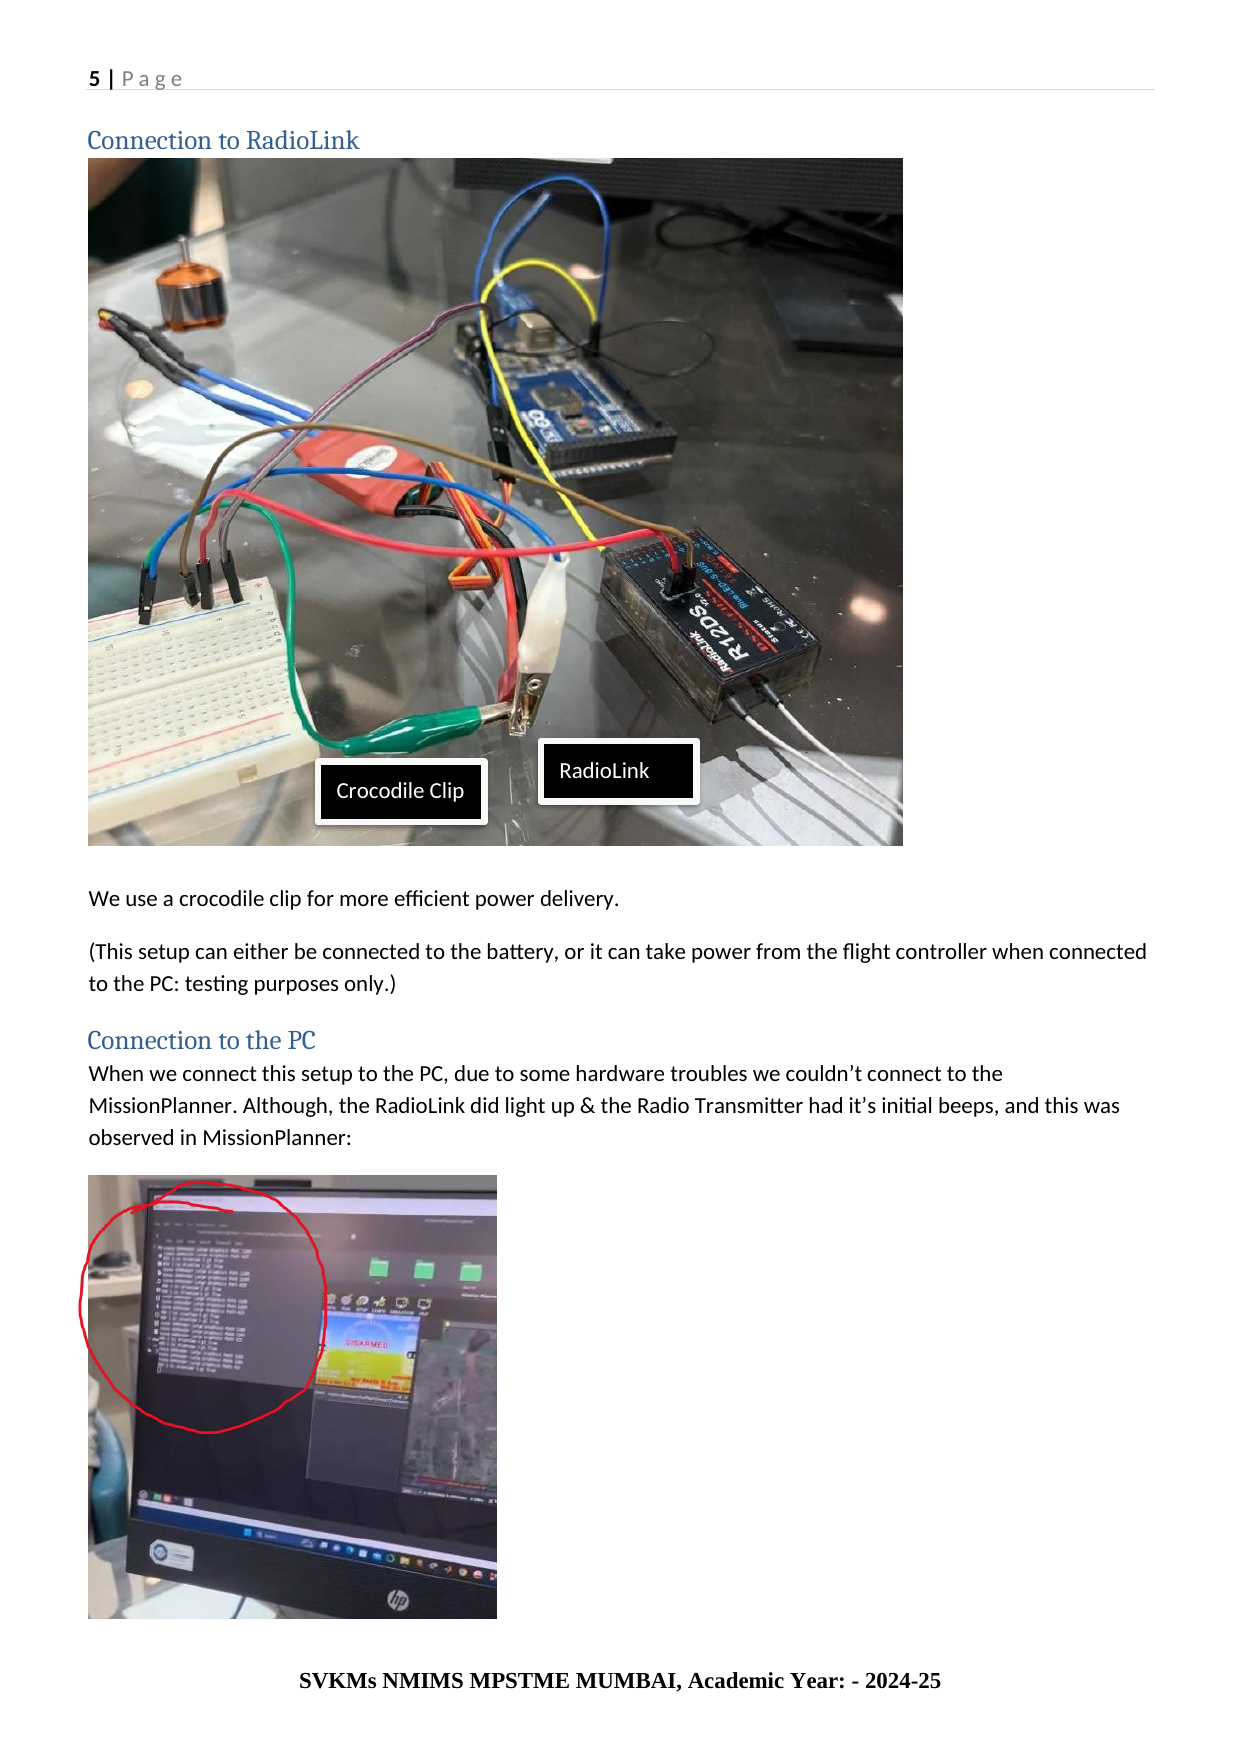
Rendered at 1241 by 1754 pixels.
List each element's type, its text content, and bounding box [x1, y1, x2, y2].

subtitle Connection to RadioLink [87, 125, 1151, 156]
text When we connect this setup to the PC, due to some hardware troubles we couldn’t connect to the MissionPlanner. Although, the RadioLink did light up & the Radio Transmitter had it’s initial beeps, and this was observed in MissionPlanner: [88, 1059, 1151, 1151]
text (This setup can either be connected to the battery, or it can take power from the flight controller when connected to the PC: testing purposes only.) [88, 937, 1151, 997]
subtitle Connection to the PC [87, 1025, 1151, 1056]
text We use a crocodile clip for more efficient power delivery. [88, 884, 1151, 912]
picture [74, 1175, 497, 1619]
picture [88, 158, 903, 846]
